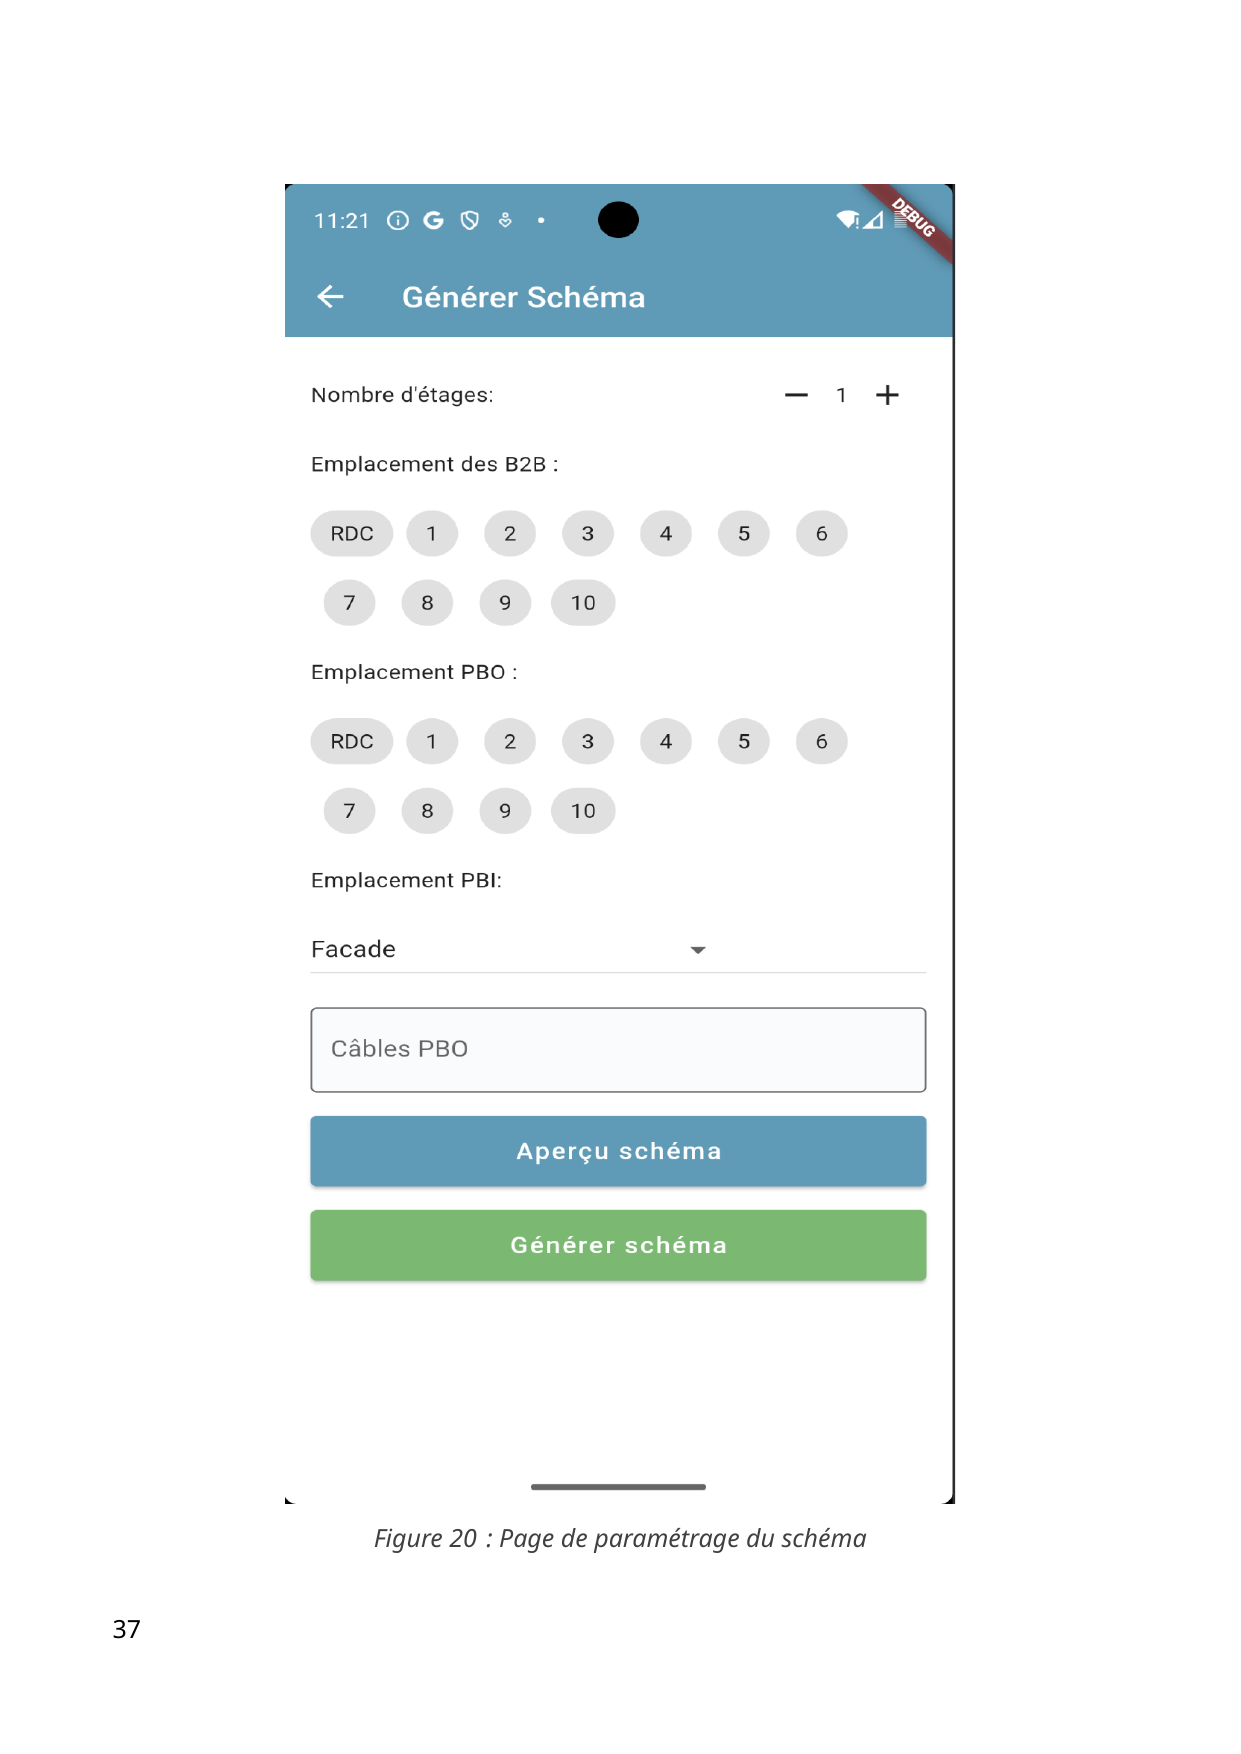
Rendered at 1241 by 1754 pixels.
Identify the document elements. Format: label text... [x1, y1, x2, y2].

picture [285, 184, 955, 1504]
text Figure 20 : Page de paramétrage du schéma [112, 1520, 1128, 1554]
